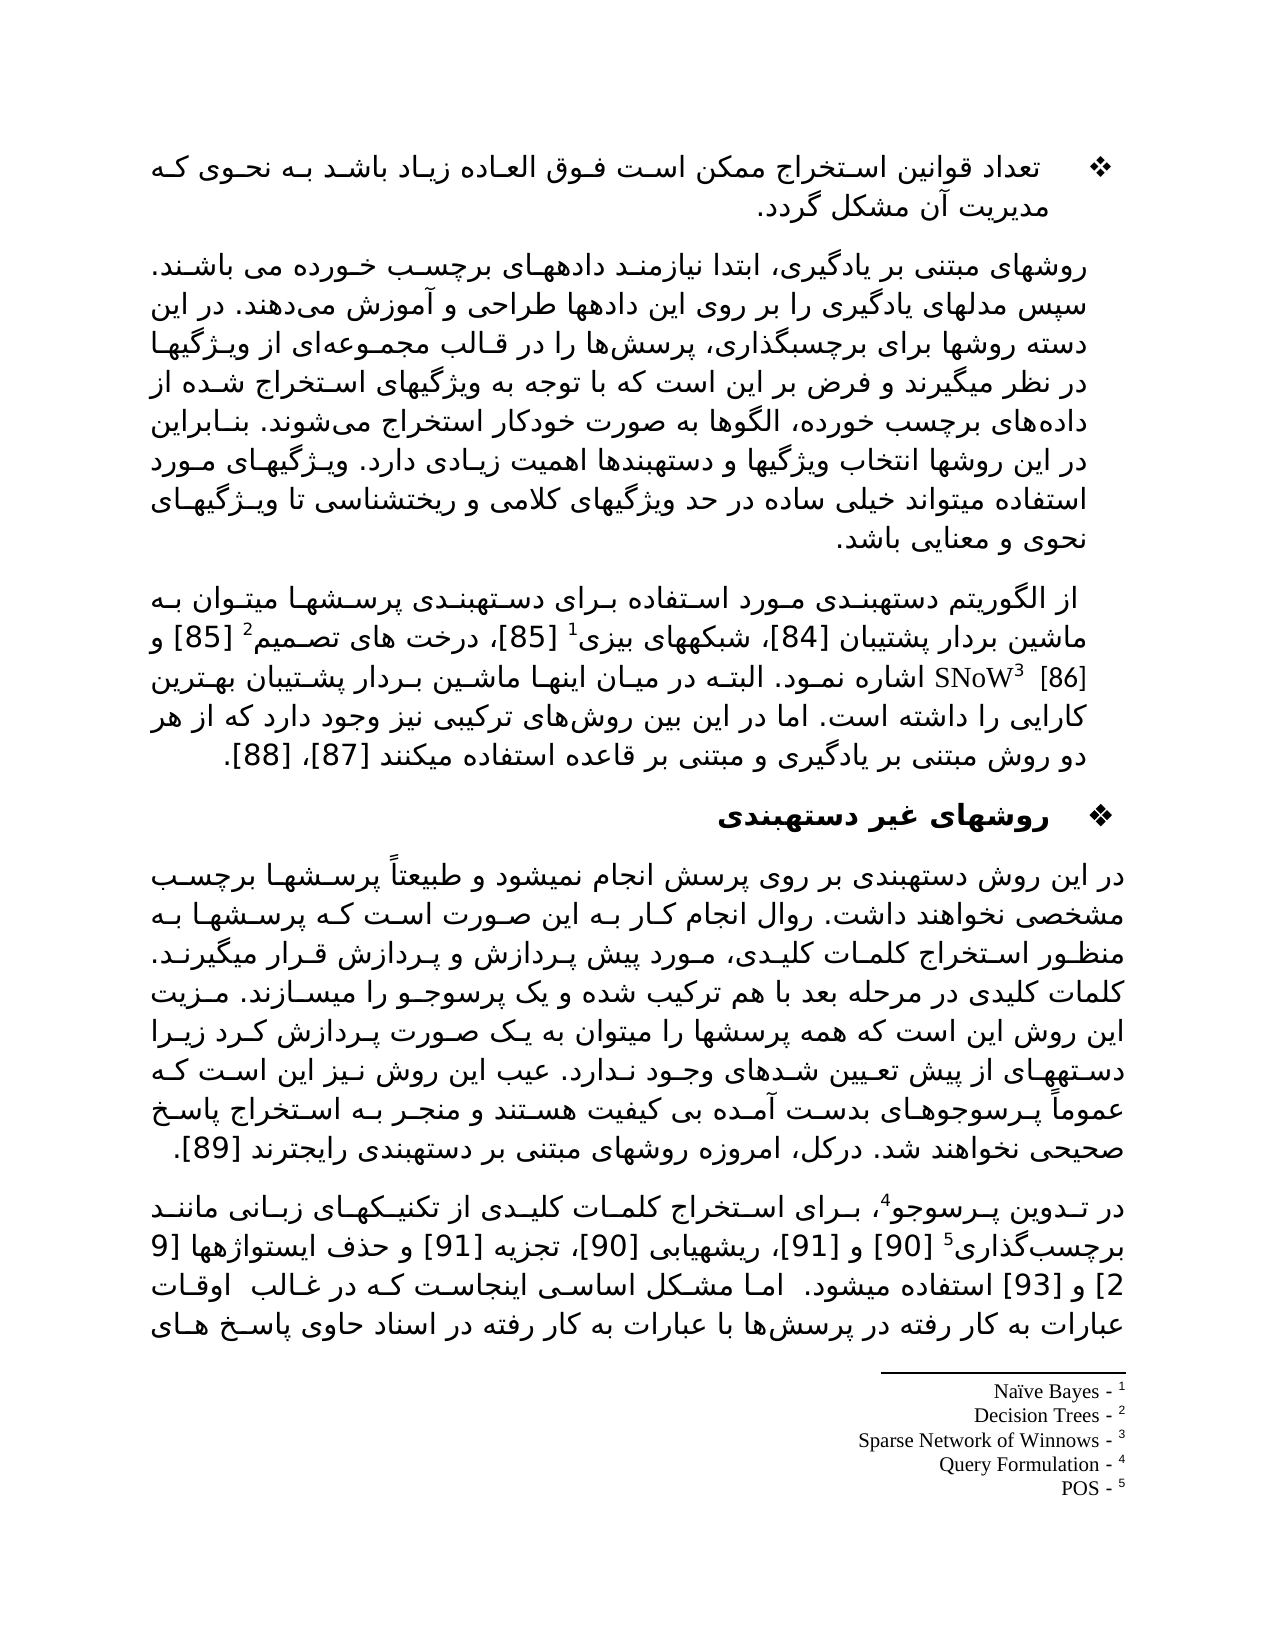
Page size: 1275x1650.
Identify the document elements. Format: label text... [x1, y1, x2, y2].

text در این روش دستهبندی بر روی پرسش انجام نمیشود و طبیعتاً پرسشها برچسب مشخصی نخواهند داشت. روال انجام کار به این صورت است که پرسشها به منظور استخراج کلمات کلیدی، مورد پیش پردازش و پردازش قرار میگیرند. کلمات کلیدی در مرحله بعد با هم ترکیب شده و یک پرسوجو را میسازند. مزیت این روش این است که همه پرسشها را میتوان به یک صورت پردازش کرد زیرا دستههای از پیش تعیین شدهای وجود ندارد. عیب این روش نیز این است که عموماً پرسوجوهای بدست آمده بی کیفیت هستند و منجر به استخراج پاسخ صحیحی نخواهند شد. درکل، امروزه روشهای مبتنی بر دستهبندی رایجترند [89]. [150, 858, 1125, 1165]
text از الگوریتم دستهبندی مورد استفاده برای دستهبندی پرسشها میتوان به ماشین بردار پشتیبان [84]، شبکههای بیزی [85]، درخت های تصمیم [85] و SNoW [86] اشاره نمود. البته در میان اینها ماشین بردار پشتیبان بهترین کارایی را داشته است. اما در این بین روش‌های ترکیبی نیز وجود دارد که از هر دو روش مبتنی بر یادگیری و مبتنی بر قاعده استفاده میکنند [87]، [88]. [150, 581, 1087, 773]
text روشهای مبتنی بر یادگیری، ابتدا نیازمند دادههای برچسب خورده می باشند. سپس مدلهای یادگیری را بر روی این دادهها طراحی و آموزش می‌دهند. در این دسته روشها برای برچسبگذاری، پرسش‌ها را در قالب مجموعه‌ای از ویژگیها در نظر میگیرند و فرض بر این است که با توجه به ویژگیهای استخراج شده از داده‌های برچسب خورده، الگوها به صورت خودکار استخراج می‌شوند. بنابراین در این روشها انتخاب ویژگیها و دستهبندها اهمیت زیادی دارد. ویژگیهای مورد استفاده میتواند خیلی ساده در حد ویژگیهای کلامی و ریختشناسی تا ویژگیهای نحوی و معنایی باشد. [150, 249, 1087, 555]
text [150, 1191, 1125, 1342]
list تعداد قوانین استخراج ممکن است فوق العاده زیاد باشد به نحوی که مدیریت آن مشکل گردد. [150, 150, 1087, 223]
list روشهای غیر دستهبندی [150, 798, 1087, 832]
